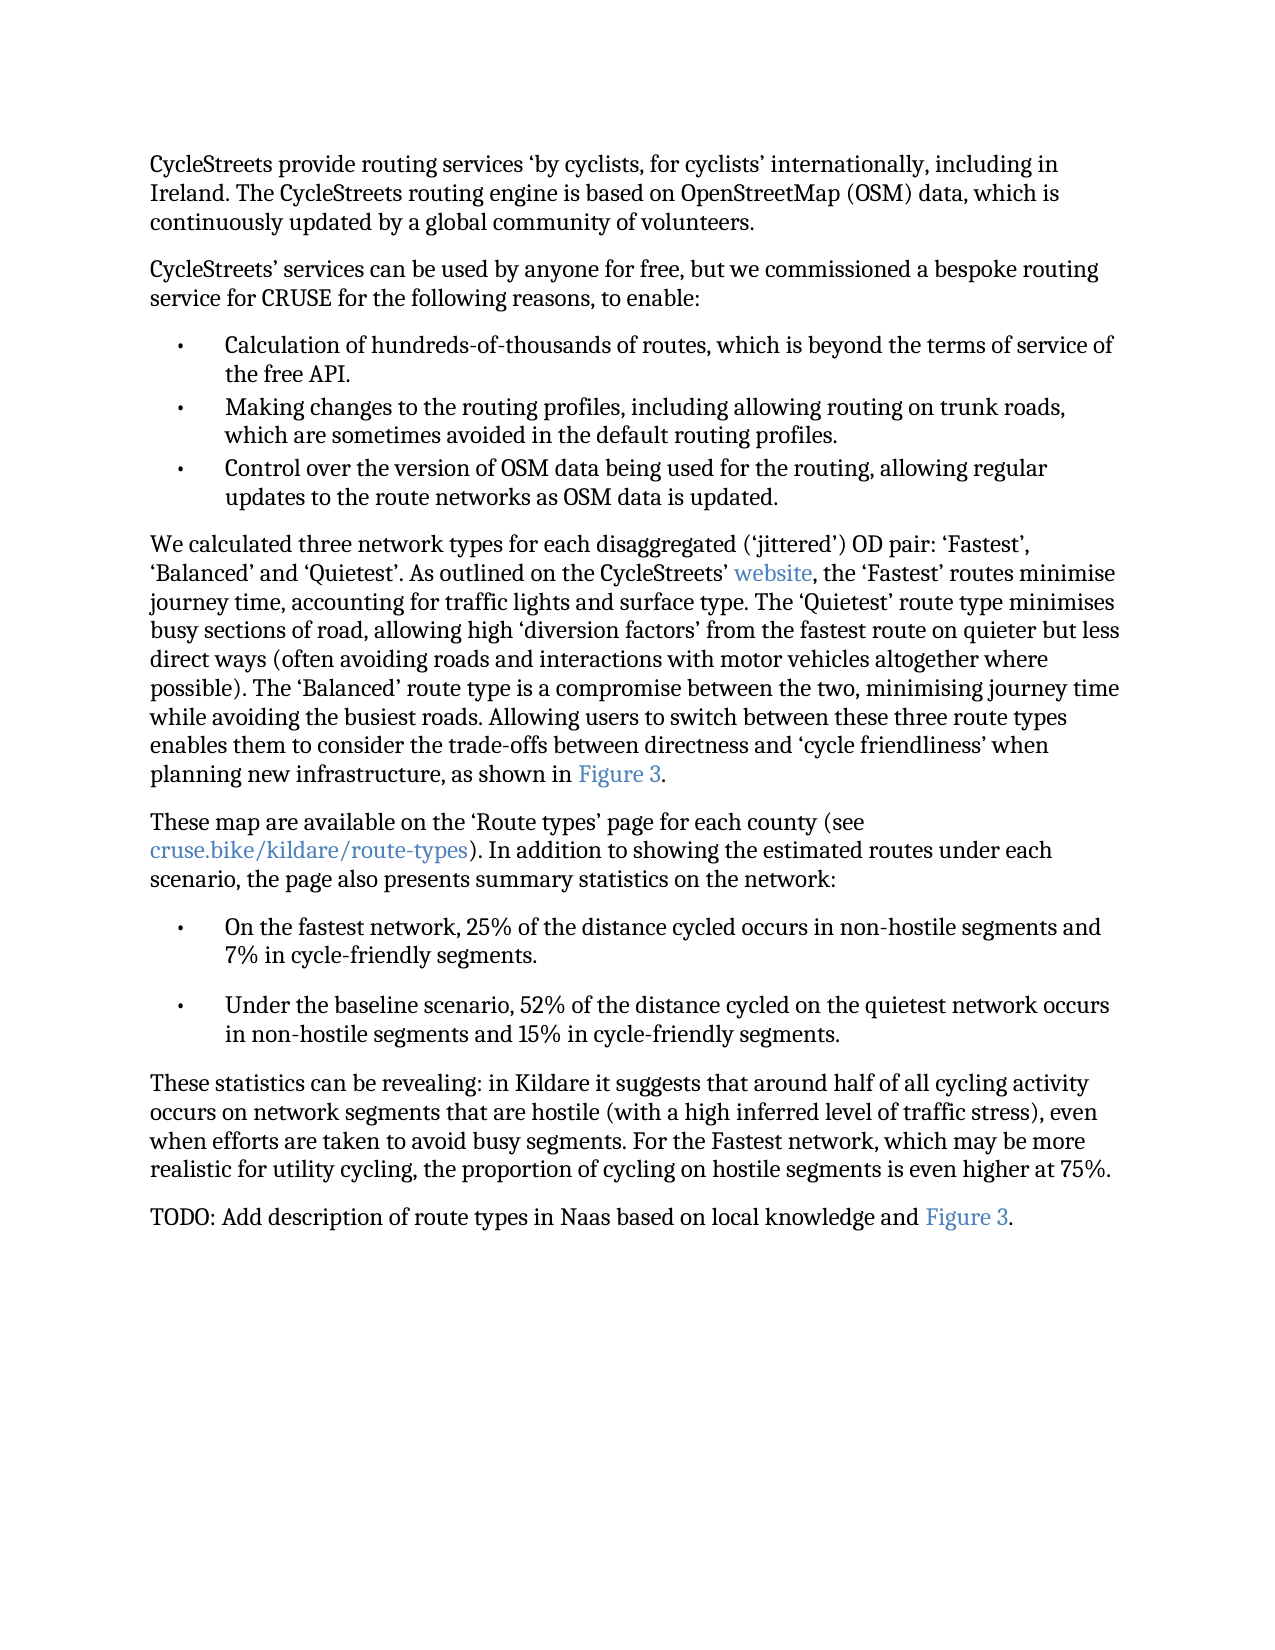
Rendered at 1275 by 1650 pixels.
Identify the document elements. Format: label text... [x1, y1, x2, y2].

list Calculation of hundreds-of-thousands of routes, which is beyond the terms of service of the free API. [175, 331, 1125, 389]
text These statistics can be revealing: in Kildare it suggests that around half of all cycling activity occurs on network segments that are hostile (with a high inferred level of traffic stress), even when efforts are taken to avoid busy segments. For the Fastest network, which may be more realistic for utility cycling, the proportion of cycling on hostile segments is even higher at 75%. [150, 1069, 1125, 1184]
text TODO: Add description of route types in Naas based on local knowledge and Figure 3. [150, 1203, 1125, 1232]
list Control over the version of OSM data being used for the routing, allowing regular updates to the route networks as OSM data is updated. [175, 454, 1125, 511]
text CycleStreets’ services can be used by anyone for free, but we commissioned a bespoke routing service for CRUSE for the following reasons, to enable: [150, 255, 1125, 312]
list Making changes to the routing profiles, including allowing routing on trunk roads, which are sometimes avoided in the default routing profiles. [175, 392, 1125, 450]
list On the fastest network, 25% of the distance cycled occurs in non-hostile segments and 7% in cycle-friendly segments. [175, 912, 1125, 970]
text We calculated three network types for each disaggregated (‘jittered’) OD pair: ‘Fastest’, ‘Balanced’ and ‘Quietest’. As outlined on the CycleStreets’ website, the ‘Fastest’ routes minimise journey time, accounting for traffic lights and surface type. The ‘Quietest’ route type minimises busy sections of road, allowing high ‘diversion factors’ from the fastest route on quieter but less direct ways (often avoiding roads and interactions with motor vehicles altogether where possible). The ‘Balanced’ route type is a compromise between the two, minimising journey time while avoiding the busiest roads. Allowing users to switch between these three route types enables them to consider the trade-offs between directness and ‘cycle friendliness’ when planning new infrastructure, as shown in Figure 3. [150, 530, 1125, 789]
text These map are available on the ‘Route types’ page for each county (see cruse.bike/kildare/route-types). In addition to showing the estimated routes under each scenario, the page also presents summary statistics on the network: [150, 807, 1125, 894]
list Under the baseline scenario, 52% of the distance cycled on the quietest network occurs in non-hostile segments and 15% in cycle-friendly segments. [175, 991, 1125, 1048]
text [150, 150, 1125, 236]
